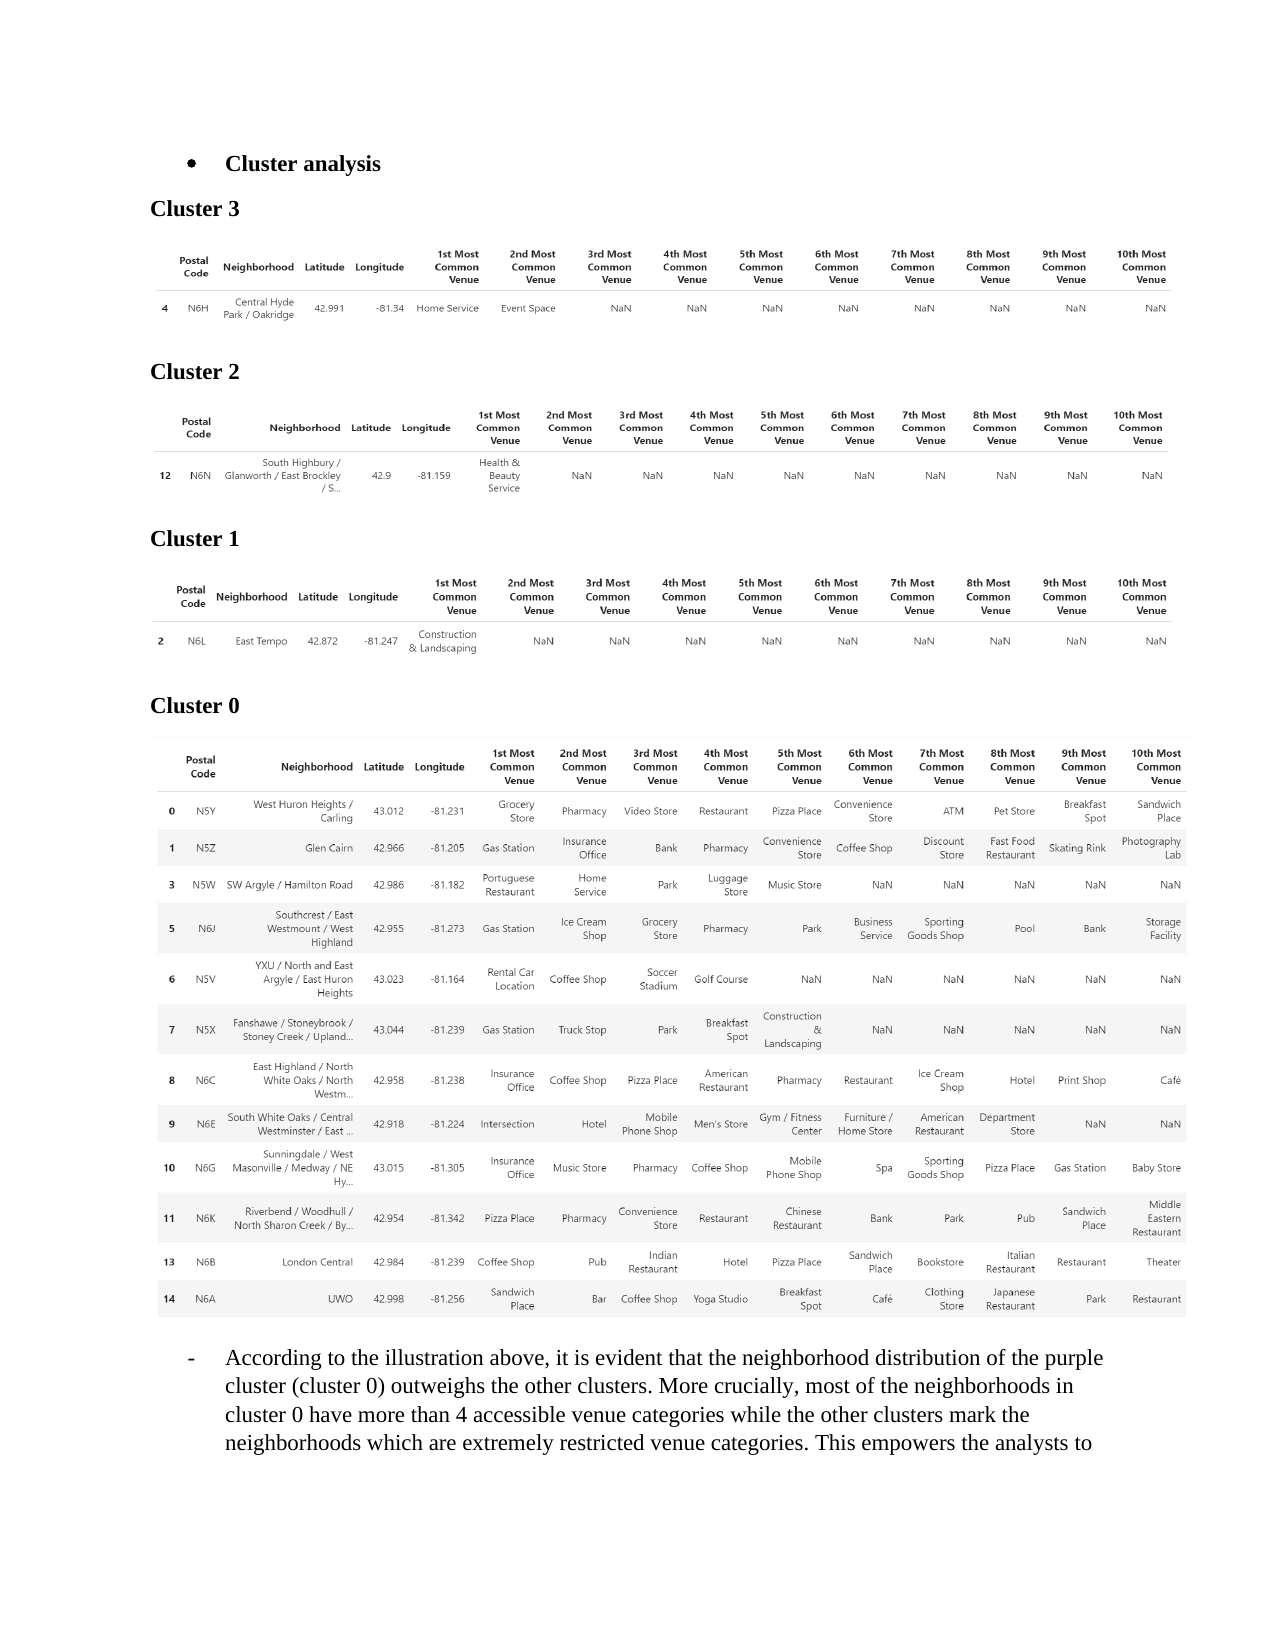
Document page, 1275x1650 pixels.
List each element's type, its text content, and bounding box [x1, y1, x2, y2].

picture [150, 570, 1188, 674]
picture [150, 240, 1188, 340]
text Cluster 0 [150, 692, 1125, 718]
text Cluster 3 [150, 195, 1125, 221]
text Cluster 2 [150, 358, 1125, 384]
list Cluster analysis [187, 150, 1125, 176]
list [187, 1344, 1125, 1456]
picture [150, 403, 1185, 507]
text Cluster 1 [150, 526, 1125, 552]
picture [150, 737, 1193, 1326]
